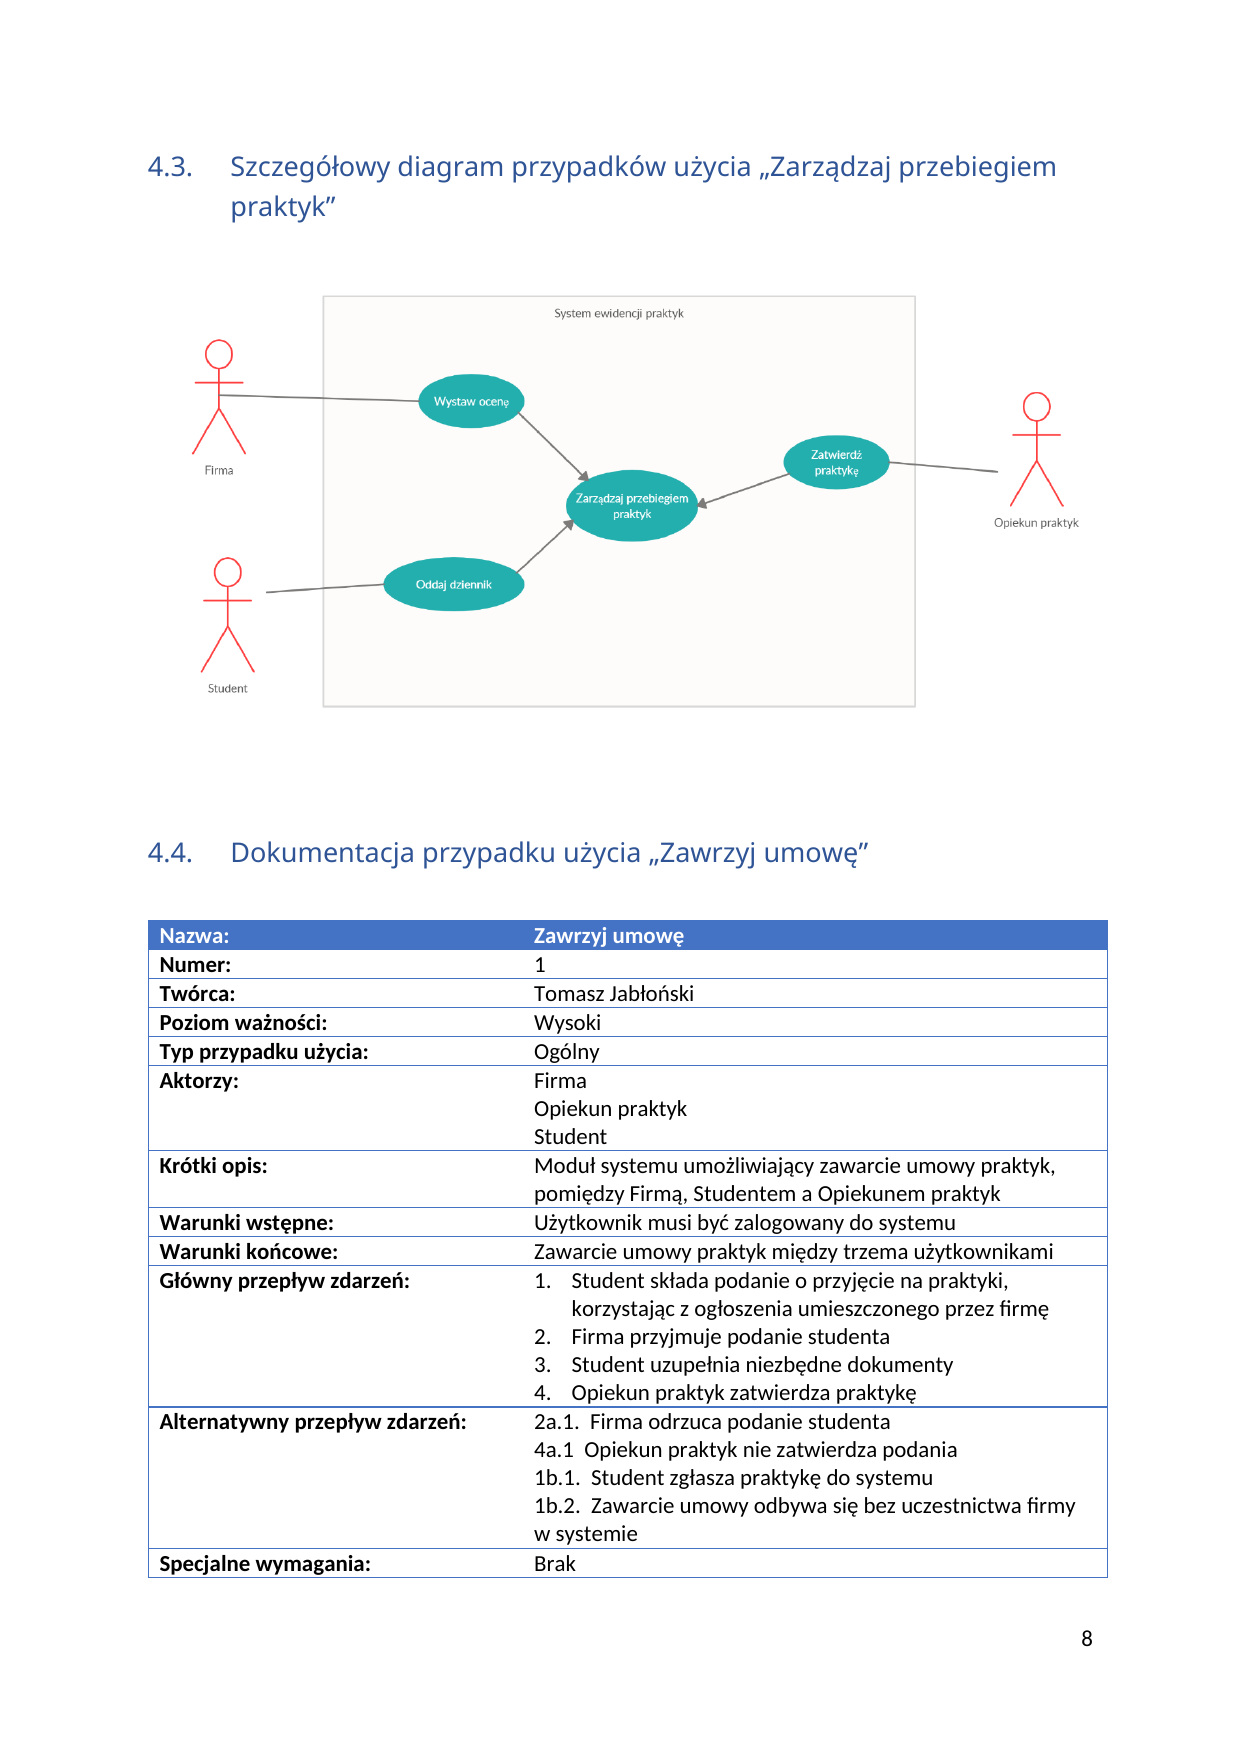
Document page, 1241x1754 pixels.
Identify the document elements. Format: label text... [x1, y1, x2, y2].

table_cell Warunki końcowe: [149, 1237, 523, 1265]
table_header Zawrzyj umowę [523, 921, 1107, 949]
table_cell Student składa podanie o przyjęcie na praktyki, korzystając z ogłoszenia umieszczonego przez firmę Firma przyjmuje podanie studenta Student uzupełnia niezbędne dokumenty Opiekun praktyk zatwierdza praktykę [523, 1266, 1107, 1406]
table_cell Twórca: [149, 979, 523, 1007]
table_cell Typ przypadku użycia: [149, 1037, 523, 1065]
table_cell Numer: [149, 950, 523, 978]
table_cell Warunki wstępne: [149, 1208, 523, 1236]
table_cell Użytkownik musi być zalogowany do systemu [523, 1208, 1107, 1236]
table_cell Poziom ważności: [149, 1008, 523, 1036]
picture [147, 274, 1092, 721]
table_header Nazwa: [149, 921, 523, 949]
table_cell Specjalne wymagania: [149, 1549, 523, 1577]
table_cell Brak [523, 1549, 1107, 1577]
table_cell Tomasz Jabłoński [523, 979, 1107, 1007]
table_cell 1 [523, 950, 1107, 978]
table_cell Ogólny [523, 1037, 1107, 1065]
table_cell 2a.1. Firma odrzuca podanie studenta 4a.1 Opiekun praktyk nie zatwierdza podania 1b.1. Student zgłasza praktykę do systemu 1b.2. Zawarcie umowy odbywa się bez uczestnictwa firmy w systemie [523, 1408, 1107, 1548]
table_cell Główny przepływ zdarzeń: [149, 1266, 523, 1406]
table_cell Aktorzy: [149, 1066, 523, 1150]
subtitle Dokumentacja przypadku użycia „Zawrzyj umowę” [148, 833, 1093, 870]
table_cell Zawarcie umowy praktyk między trzema użytkownikami [523, 1237, 1107, 1265]
table_cell Alternatywny przepływ zdarzeń: [149, 1408, 523, 1548]
table_cell Wysoki [523, 1008, 1107, 1036]
table_cell Firma Opiekun praktyk Student [523, 1066, 1107, 1150]
table_cell Krótki opis: [149, 1151, 523, 1207]
table_cell Moduł systemu umożliwiający zawarcie umowy praktyk, pomiędzy Firmą, Studentem a Opiekunem praktyk [523, 1151, 1107, 1207]
subtitle Szczegółowy diagram przypadków użycia „Zarządzaj przebiegiem praktyk” [148, 148, 1093, 224]
